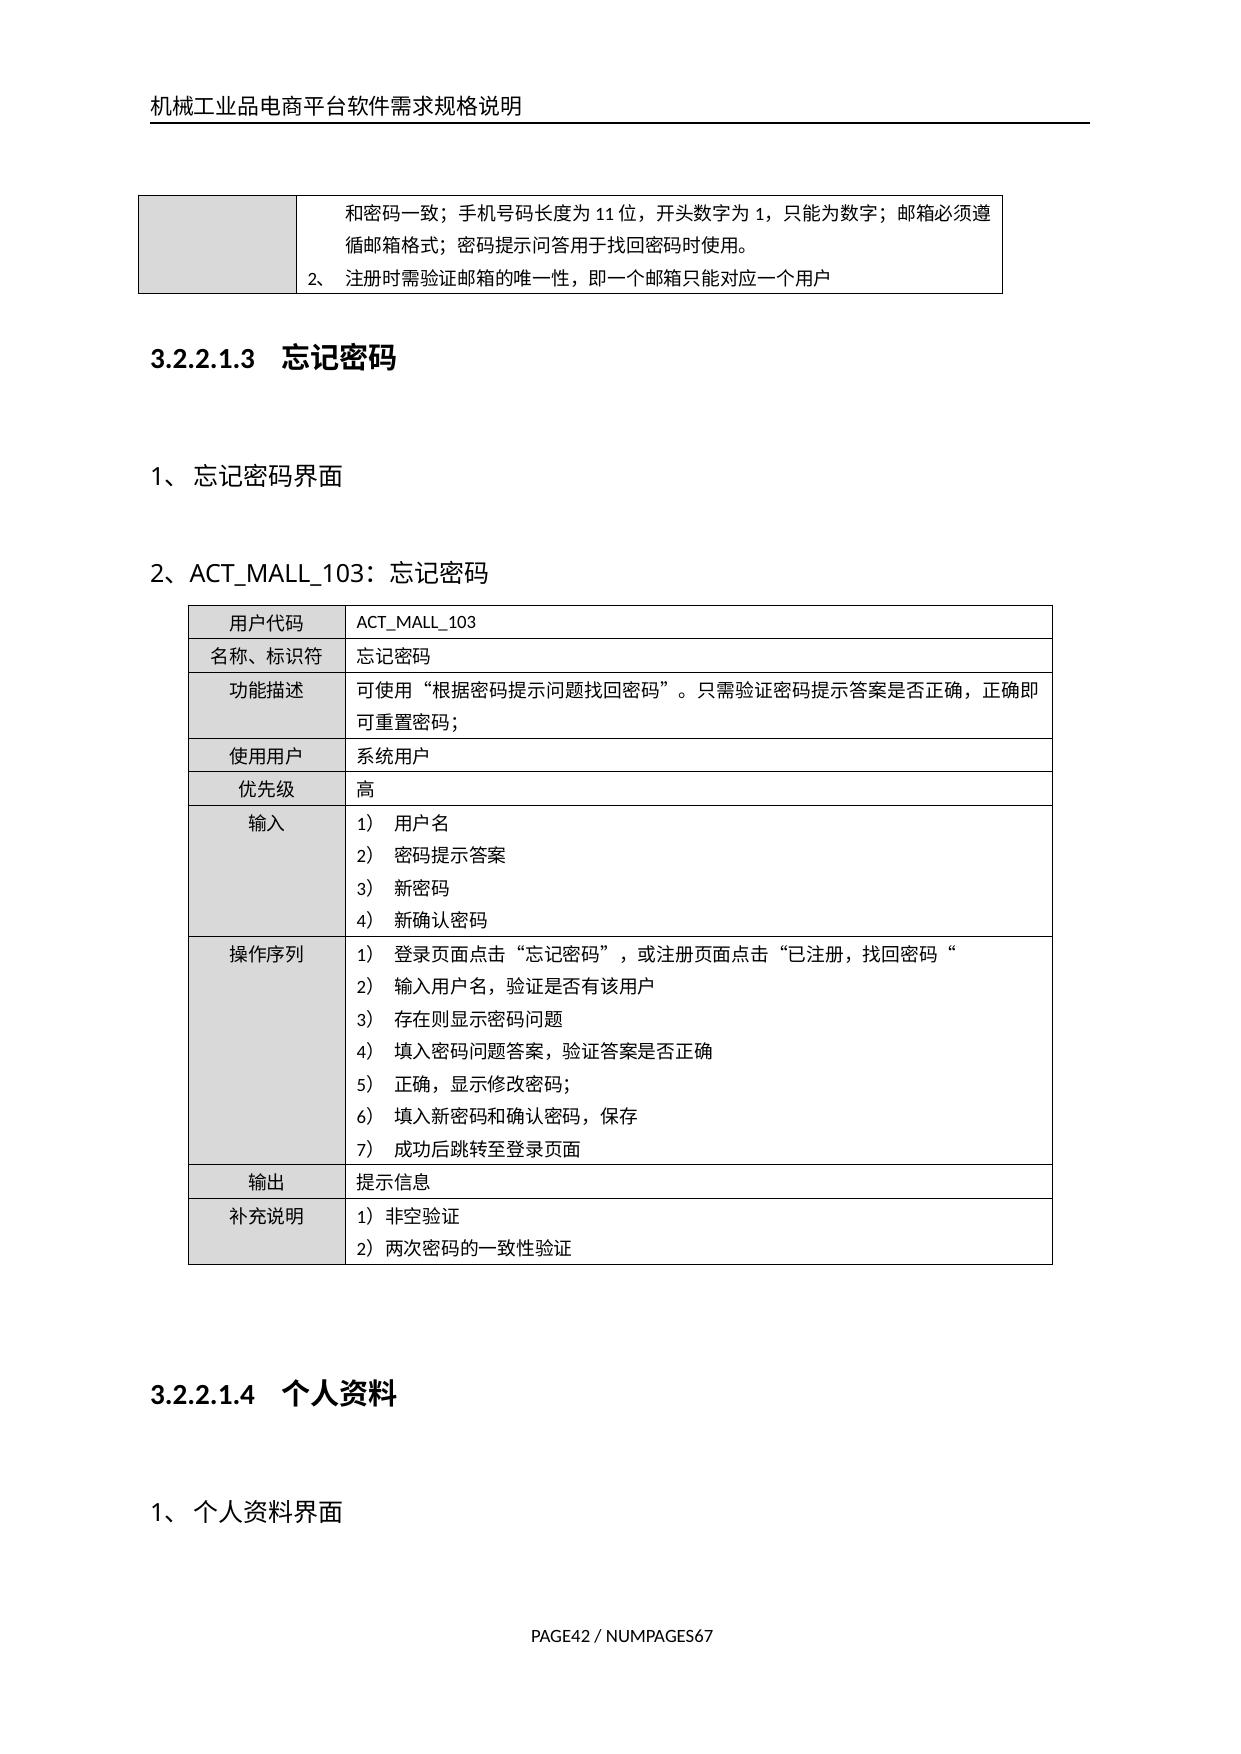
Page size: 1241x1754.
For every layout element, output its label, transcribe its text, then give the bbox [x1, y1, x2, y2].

table_header ACT_MALL_103 [346, 606, 1052, 638]
table_cell 输出 [189, 1165, 345, 1198]
table_cell 补充说明 [189, 1199, 345, 1264]
list 个人资料界面 [150, 1478, 1090, 1543]
table_cell 补充说明 [139, 196, 296, 293]
table_cell 登录页面点击“忘记密码”，或注册页面点击“已注册，找回密码“ 输入用户名，验证是否有该用户 存在则显示密码问题 填入密码问题答案，验证答案是否正确 正确，显示修改密码； 填入新密码和确认密码，保存 成功后跳转至登录页面 [346, 937, 1052, 1164]
table_cell 高 [346, 772, 1052, 805]
table_cell 系统用户 [346, 739, 1052, 771]
table_cell 用户名 密码提示答案 新密码 新确认密码 [346, 806, 1052, 936]
table_cell 使用用户 [189, 739, 345, 771]
table_cell 1）非空验证 2）两次密码的一致性验证 [346, 1199, 1052, 1264]
text 2、ACT_MALL_103：忘记密码 [150, 539, 1090, 604]
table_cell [297, 196, 1002, 293]
table_cell 提示信息 [346, 1165, 1052, 1198]
table_header 用户代码 [189, 606, 345, 638]
table_cell 优先级 [189, 772, 345, 805]
list 忘记密码界面 [150, 442, 1090, 507]
table_cell 可使用“根据密码提示问题找回密码”。只需验证密码提示答案是否正确，正确即可重置密码； [346, 673, 1052, 738]
subtitle 忘记密码 [150, 323, 1090, 388]
table_cell 功能描述 [189, 673, 345, 738]
table_cell 名称、标识符 [189, 639, 345, 672]
table_cell 忘记密码 [346, 639, 1052, 672]
table_cell 操作序列 [189, 937, 345, 1164]
subtitle 个人资料 [150, 1359, 1090, 1424]
table_cell 输入 [189, 806, 345, 936]
